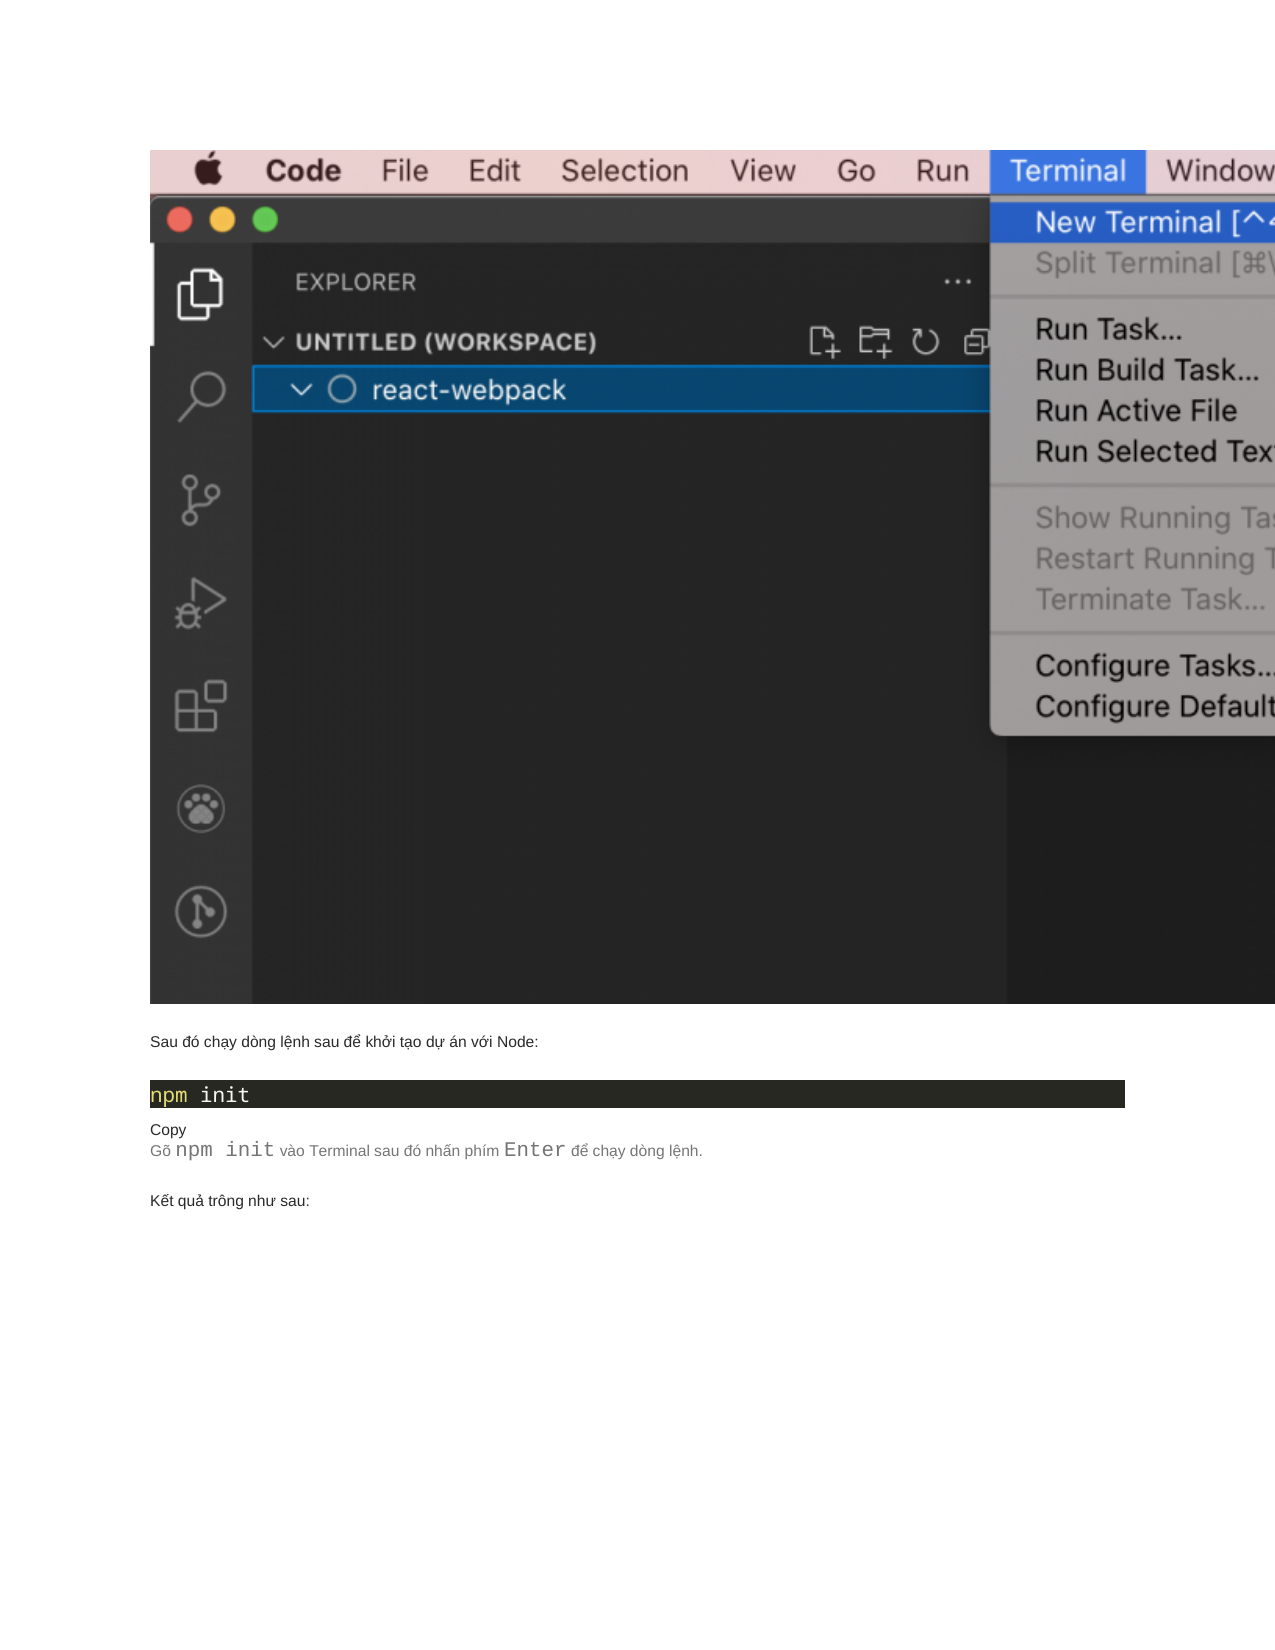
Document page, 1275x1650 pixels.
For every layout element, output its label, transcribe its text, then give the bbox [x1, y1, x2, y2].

picture [150, 150, 1275, 1004]
text Copy [150, 1121, 1125, 1139]
text Gõ npm init vào Terminal sau đó nhấn phím Enter để chạy dòng lệnh. [150, 1139, 1125, 1163]
text Kết quả trông như sau: [150, 1192, 1125, 1210]
text Sau đó chạy dòng lệnh sau để khởi tạo dự án với Node: [150, 1033, 1125, 1051]
text npm init [150, 1080, 1125, 1108]
